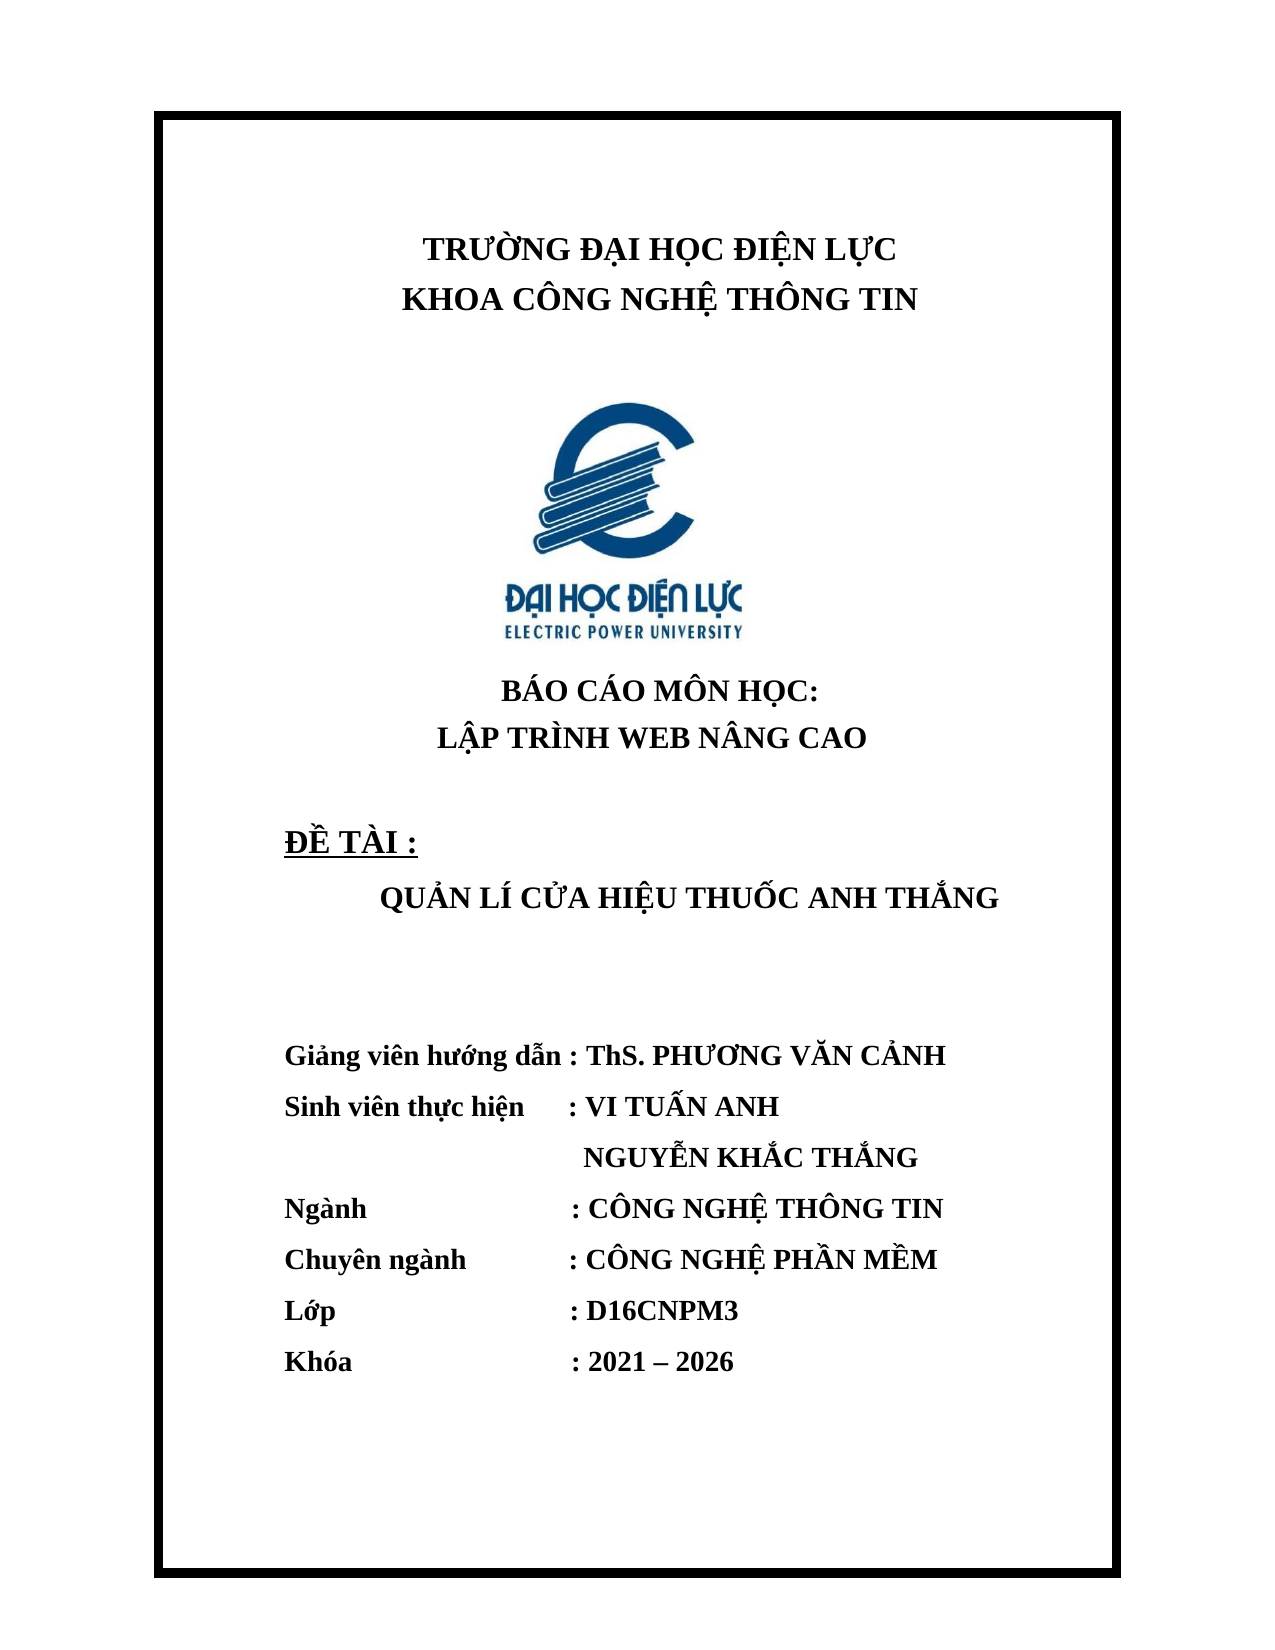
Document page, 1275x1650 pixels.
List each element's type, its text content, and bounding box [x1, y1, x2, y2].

text Ngành : CÔNG NGHỆ THÔNG TIN [225, 1191, 1095, 1224]
picture [491, 378, 754, 652]
text QUẢN LÍ CỬA HIỆU THUỐC ANH THẮNG [225, 879, 1095, 915]
text BÁO CÁO MÔN HỌC: [150, 673, 1095, 708]
text ĐỀ TÀI : [225, 822, 1095, 861]
text Sinh viên thực hiện : VI TUẤN ANH [225, 1089, 1095, 1122]
text KHOA CÔNG NGHỆ THÔNG TIN [225, 279, 1095, 318]
text TRƯỜNG ĐẠI HỌC ĐIỆN LỰC [225, 229, 1095, 268]
text LẬP TRÌNH WEB NÂNG CAO [150, 719, 1095, 755]
text Giảng viên hướng dẫn : ThS. PHƯƠNG VĂN CẢNH [225, 1038, 1095, 1071]
text Chuyên ngành : CÔNG NGHỆ PHẦN MỀM [225, 1242, 1095, 1275]
text NGUYỄN KHẮC THẮNG [225, 1140, 1095, 1173]
text Lớp : D16CNPM3 [225, 1293, 1095, 1326]
text Khóa : 2021 – 2026 [225, 1344, 1095, 1377]
